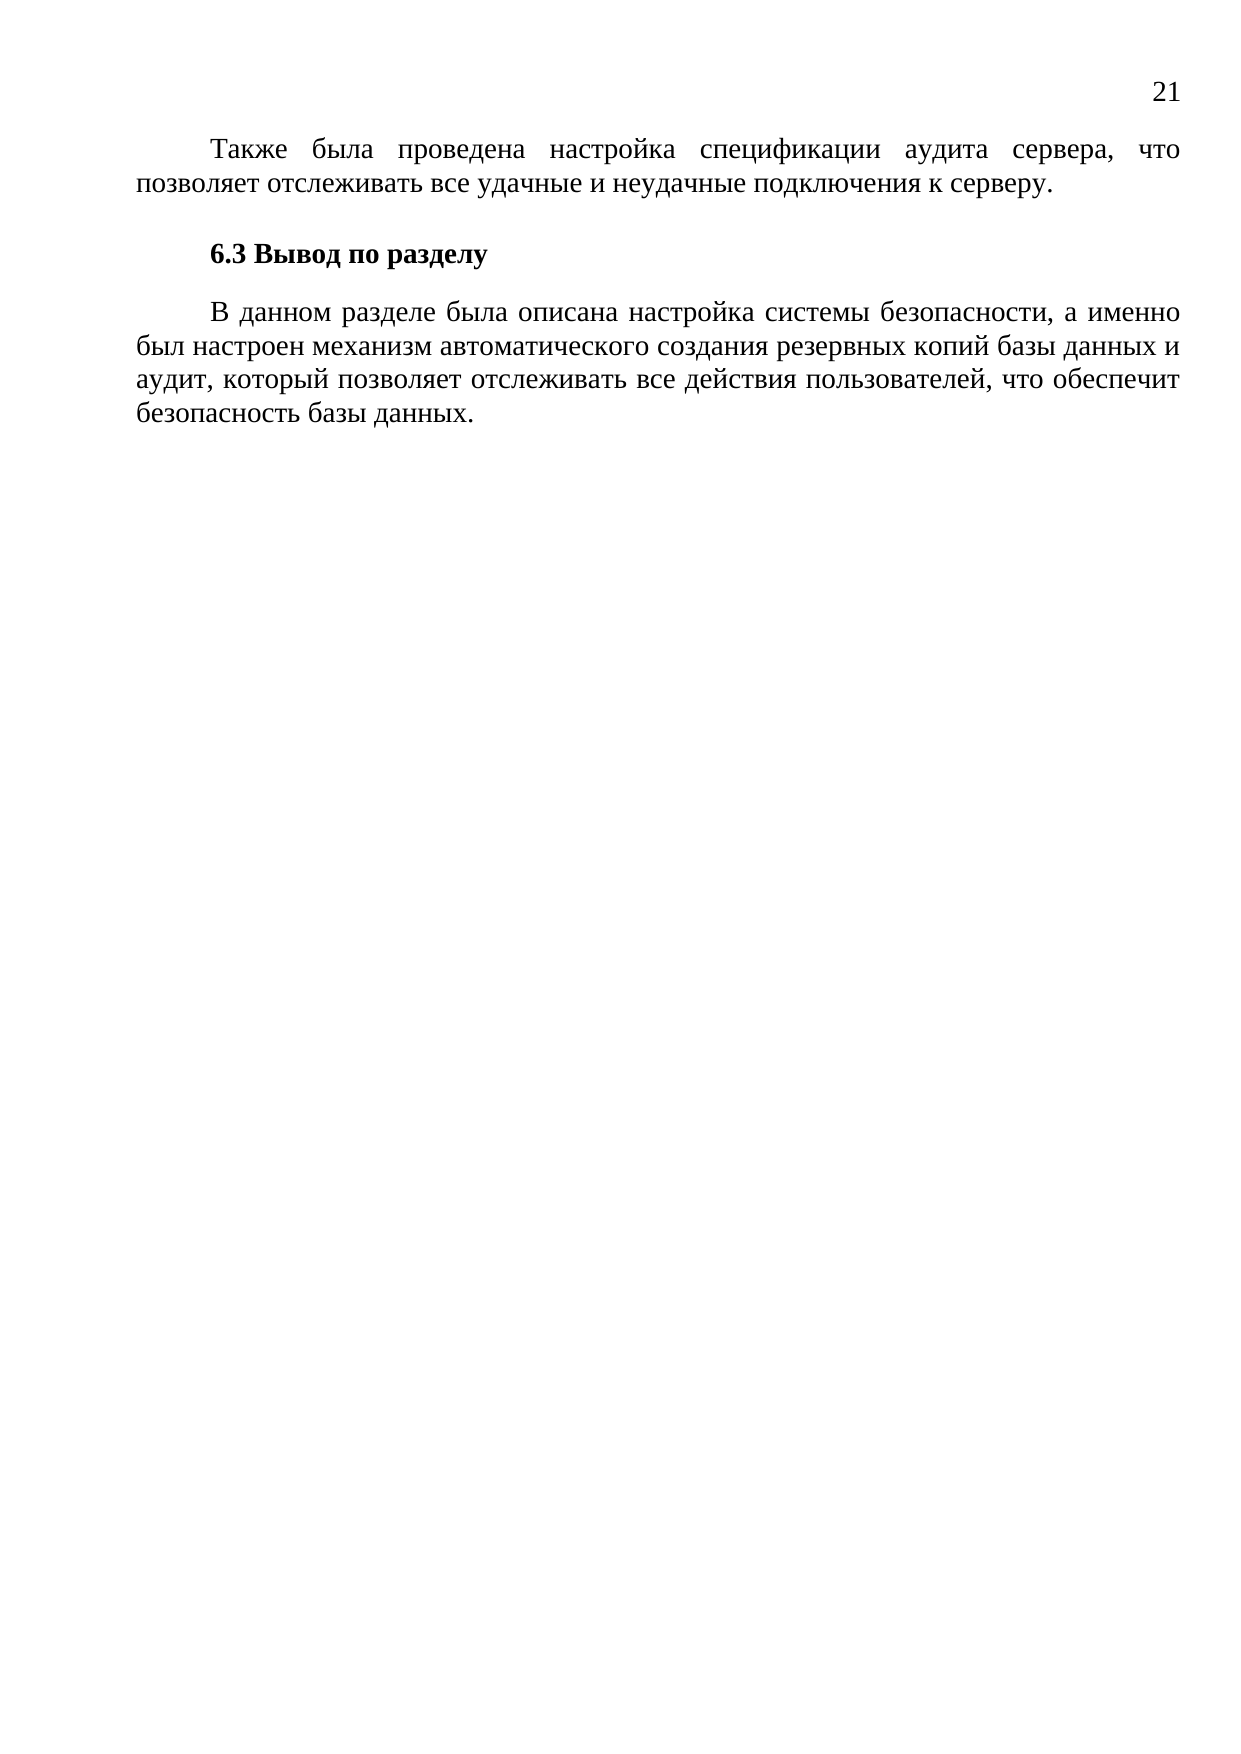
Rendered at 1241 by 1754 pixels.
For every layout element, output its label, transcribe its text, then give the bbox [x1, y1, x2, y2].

text В данном разделе была описана настройка системы безопасности, а именно был настроен механизм автоматического создания резервных копий базы данных и аудит, который позволяет отслеживать все действия пользователей, что обеспечит безопасность базы данных. [136, 294, 1181, 429]
text 6.3 Вывод по разделу [136, 236, 1181, 269]
text Также была проведена настройка спецификации аудита сервера, что позволяет отслеживать все удачные и неудачные подключения к серверу. [136, 131, 1181, 198]
